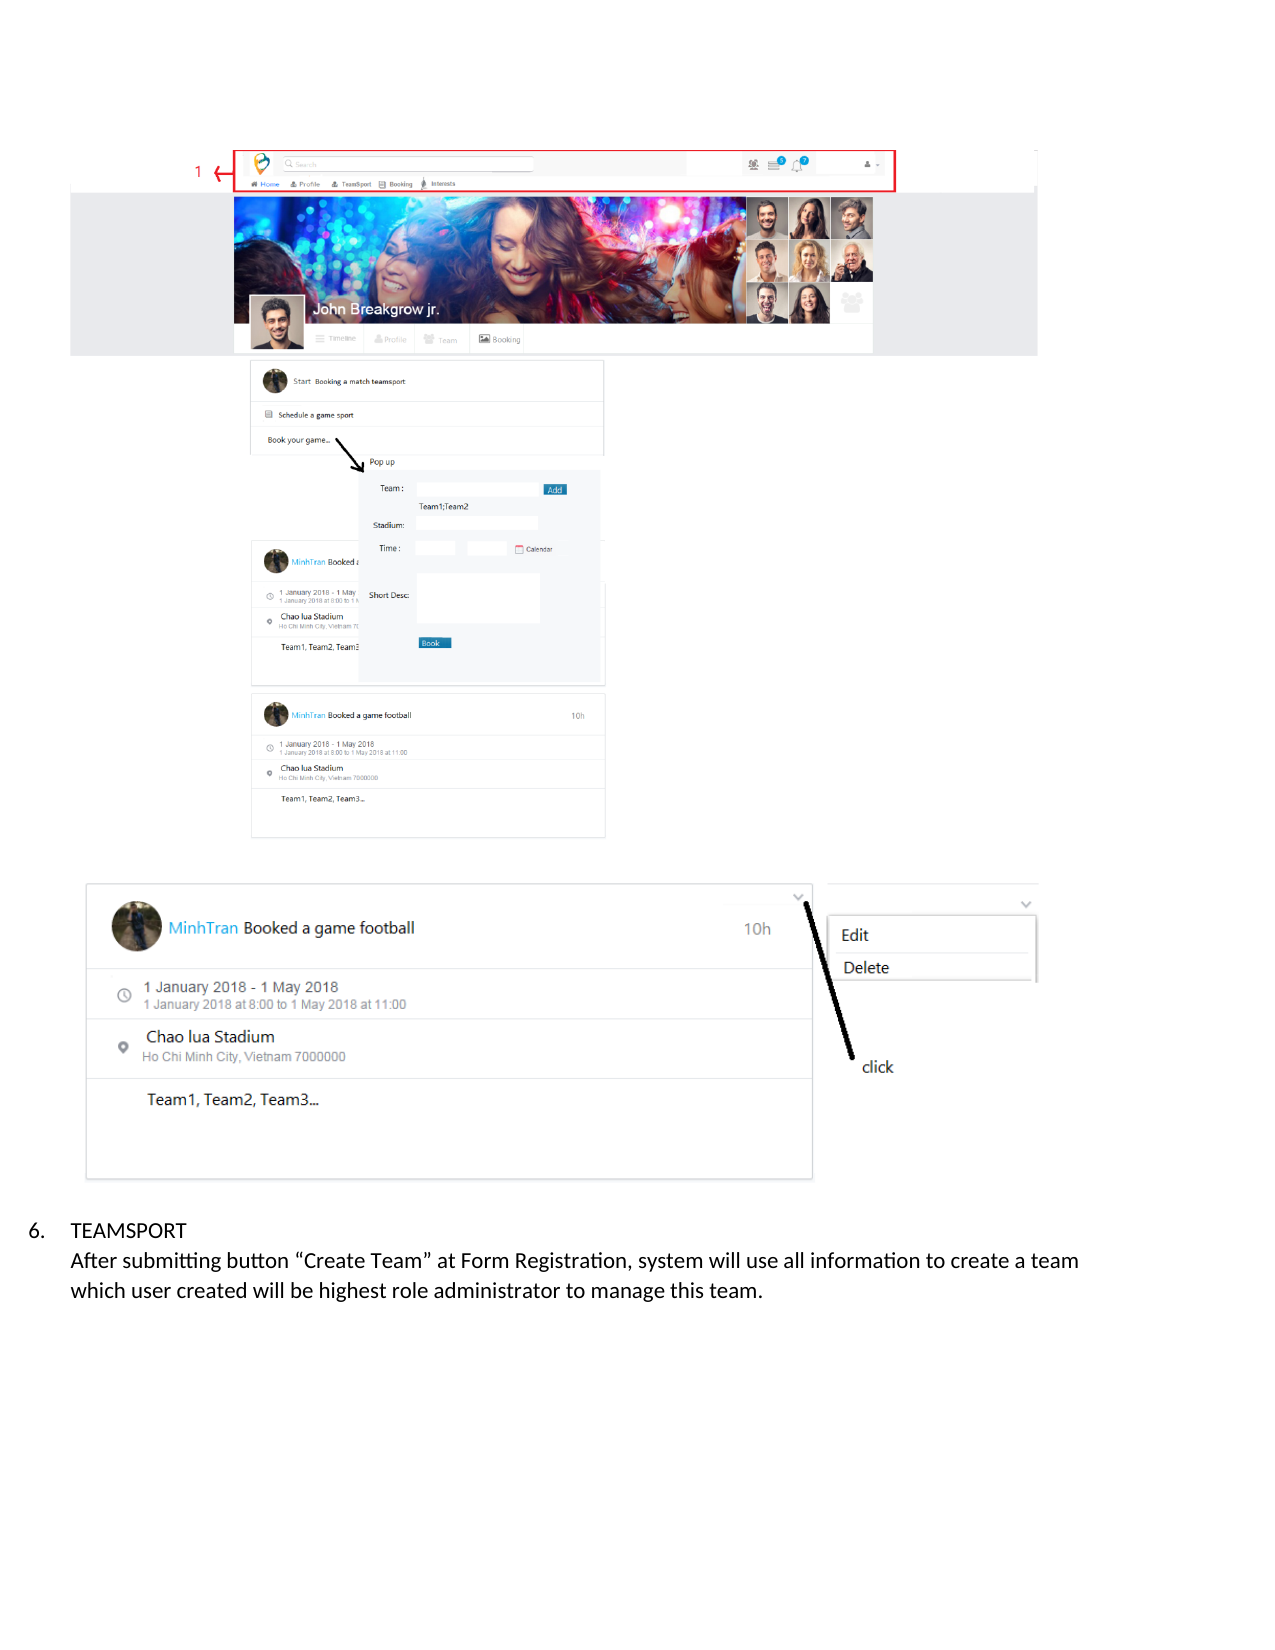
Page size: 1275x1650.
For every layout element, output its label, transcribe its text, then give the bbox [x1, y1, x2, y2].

picture [70, 150, 1046, 874]
list After submitting button “Create Team” at Form Registration, system will use all information to create a team which user created will be highest role administrator to manage this team. [70, 1246, 1125, 1304]
list TEAMSPORT [28, 1216, 1125, 1244]
picture [70, 875, 1046, 1214]
